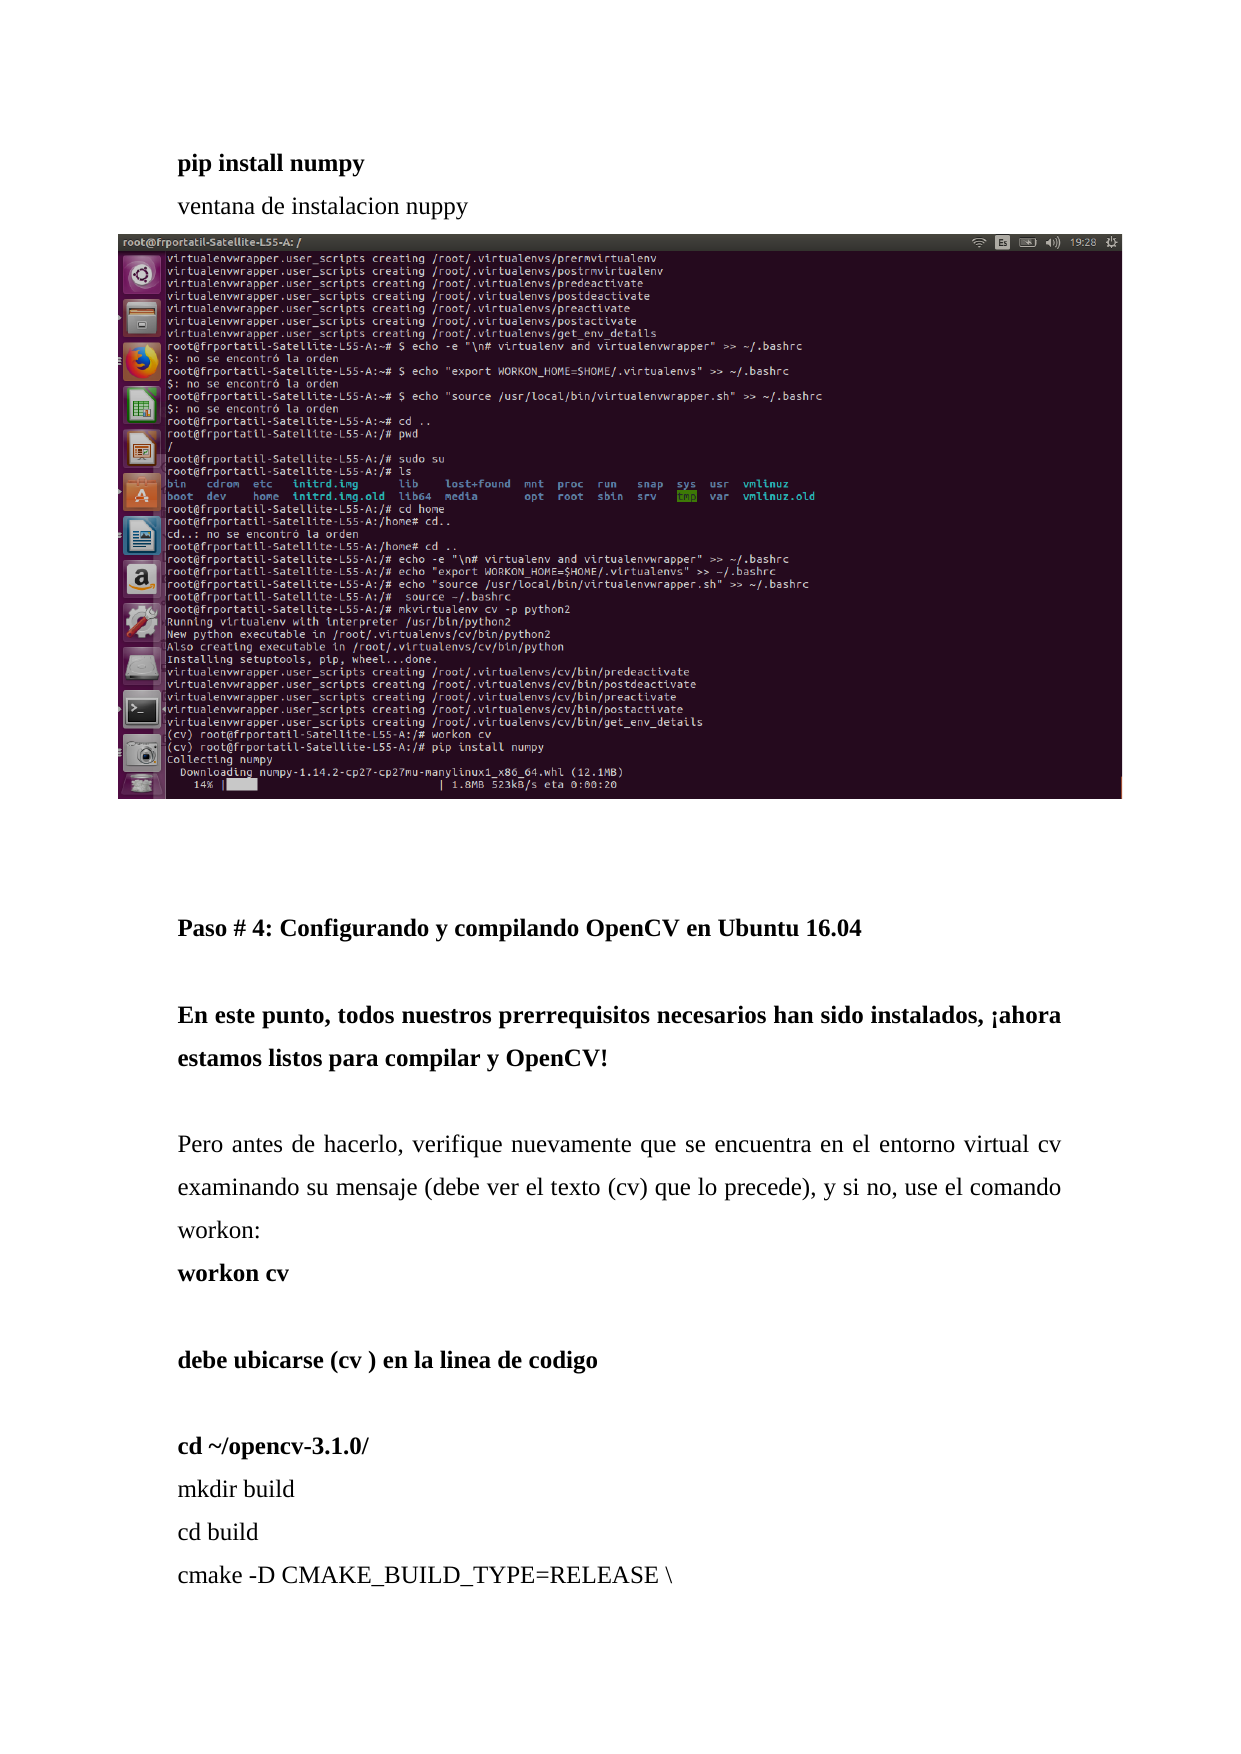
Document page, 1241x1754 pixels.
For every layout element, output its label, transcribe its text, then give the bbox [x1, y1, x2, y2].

text Pero antes de hacerlo, verifique nuevamente que se encuentra en el entorno virtual cv examinando su mensaje (debe ver el texto (cv) que lo precede), y si no, use el comando workon: [177, 1129, 1063, 1244]
text mkdir build [177, 1474, 1063, 1503]
text cd build [177, 1517, 1063, 1546]
text En este punto, todos nuestros prerrequisitos necesarios han sido instalados, ¡ahora estamos listos para compilar y OpenCV! [177, 1000, 1063, 1072]
text Paso # 4: Configurando y compilando OpenCV en Ubuntu 16.04 [177, 913, 1063, 942]
text cd ~/opencv-3.1.0/ [177, 1431, 1063, 1460]
text debe ubicarse (cv ) en la linea de codigo [177, 1345, 1063, 1373]
picture [118, 234, 1123, 799]
text ventana de instalacion nuppy [177, 191, 1063, 219]
text cmake -D CMAKE_BUILD_TYPE=RELEASE \ [177, 1560, 1063, 1589]
text workon cv [177, 1258, 1063, 1287]
text pip install numpy [177, 148, 1063, 176]
